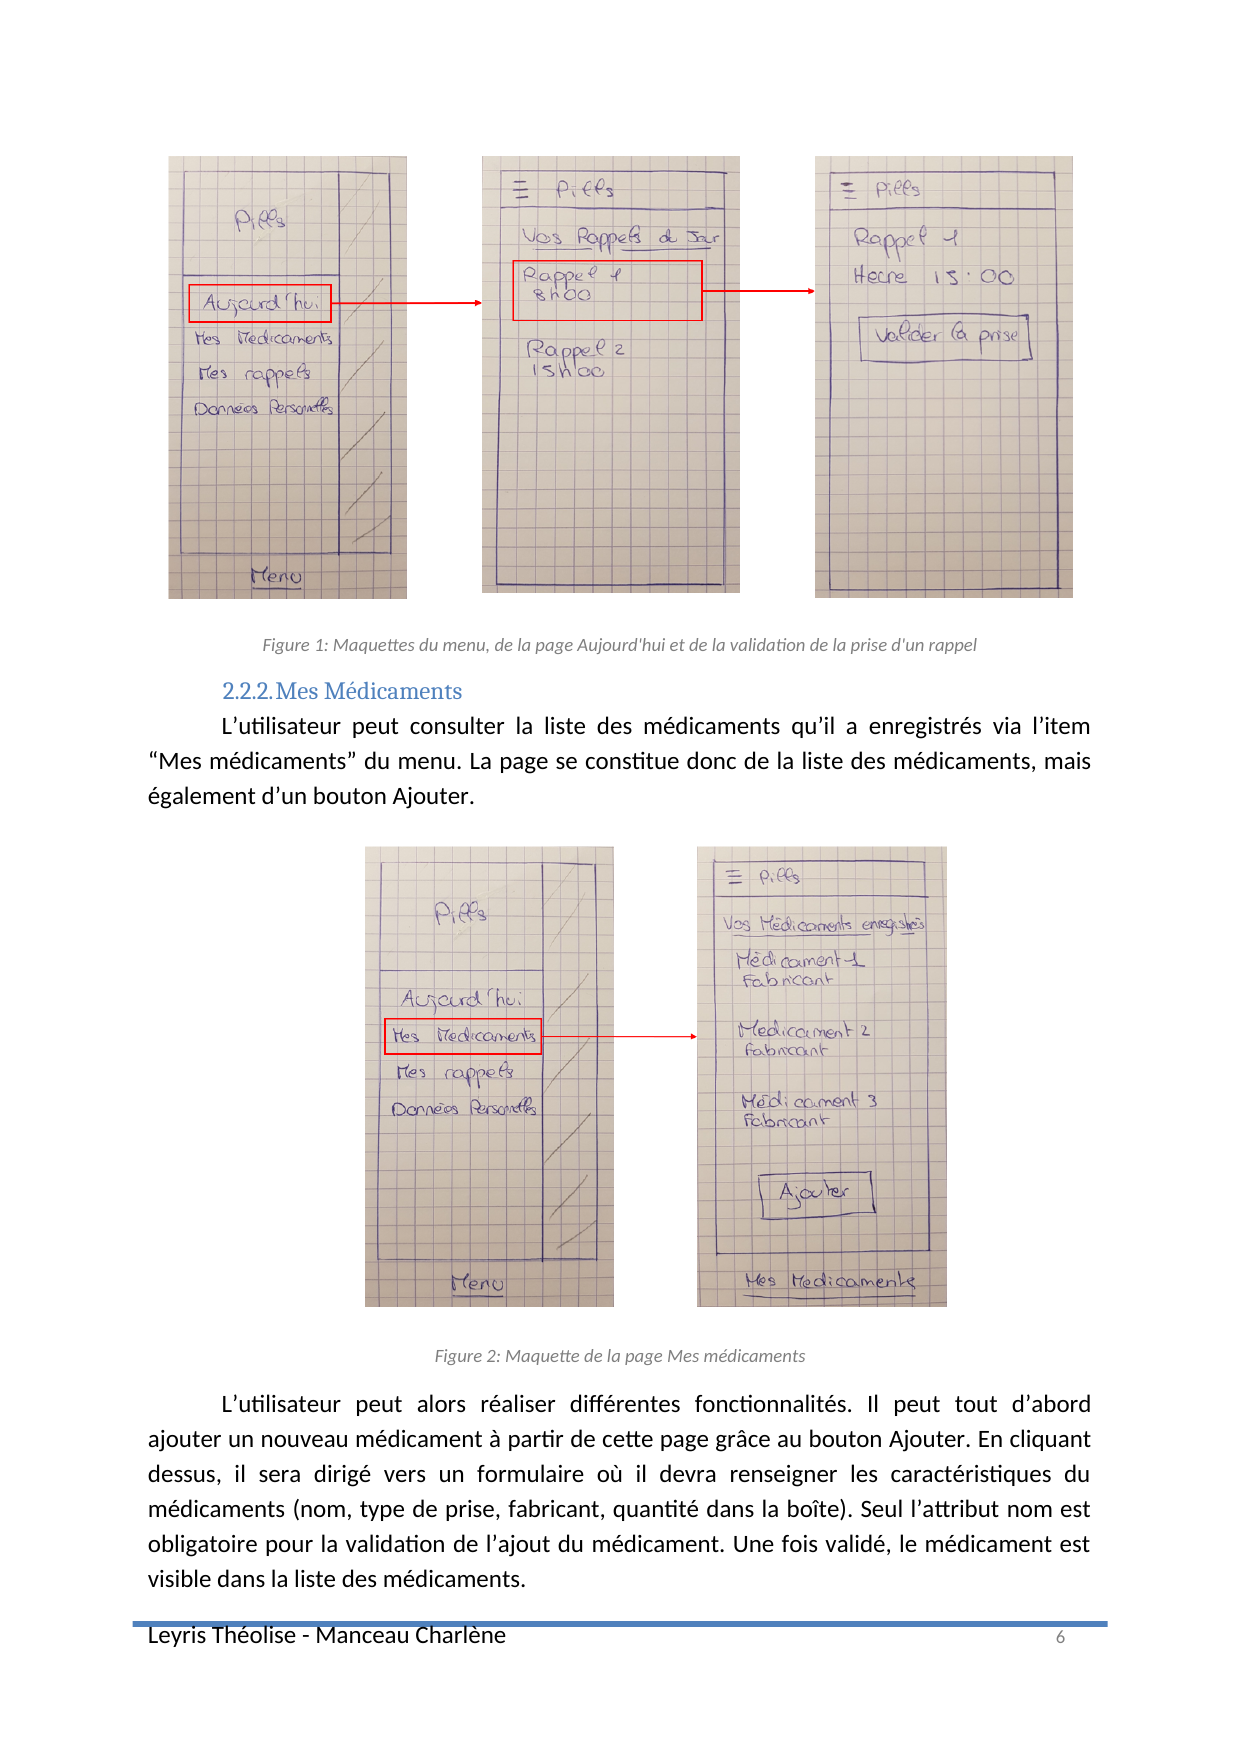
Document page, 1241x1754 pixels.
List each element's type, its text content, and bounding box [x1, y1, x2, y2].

subtitle Mes Médicaments [223, 677, 1092, 706]
text L’utilisateur peut alors réaliser différentes fonctionnalités. Il peut tout d’abord ajouter un nouveau médicament à partir de cette page grâce au bouton Ajouter. En cliquant dessus, il sera dirigé vers un formulaire où il devra renseigner les caractéristiques du médicaments (nom, type de prise, fabricant, quantité dans la boîte). Seul l’attribut nom est obligatoire pour la validation de l’ajout du médicament. Une fois validé, le médicament est visible dans la liste des médicaments. [148, 1388, 1092, 1594]
text L’utilisateur peut consulter la liste des médicaments qu’il a enregistrés via l’item “Mes médicaments” du menu. La page se constitue donc de la liste des médicaments, mais également d’un bouton Ajouter. [148, 710, 1092, 811]
picture [353, 836, 960, 1320]
picture [149, 147, 1091, 609]
